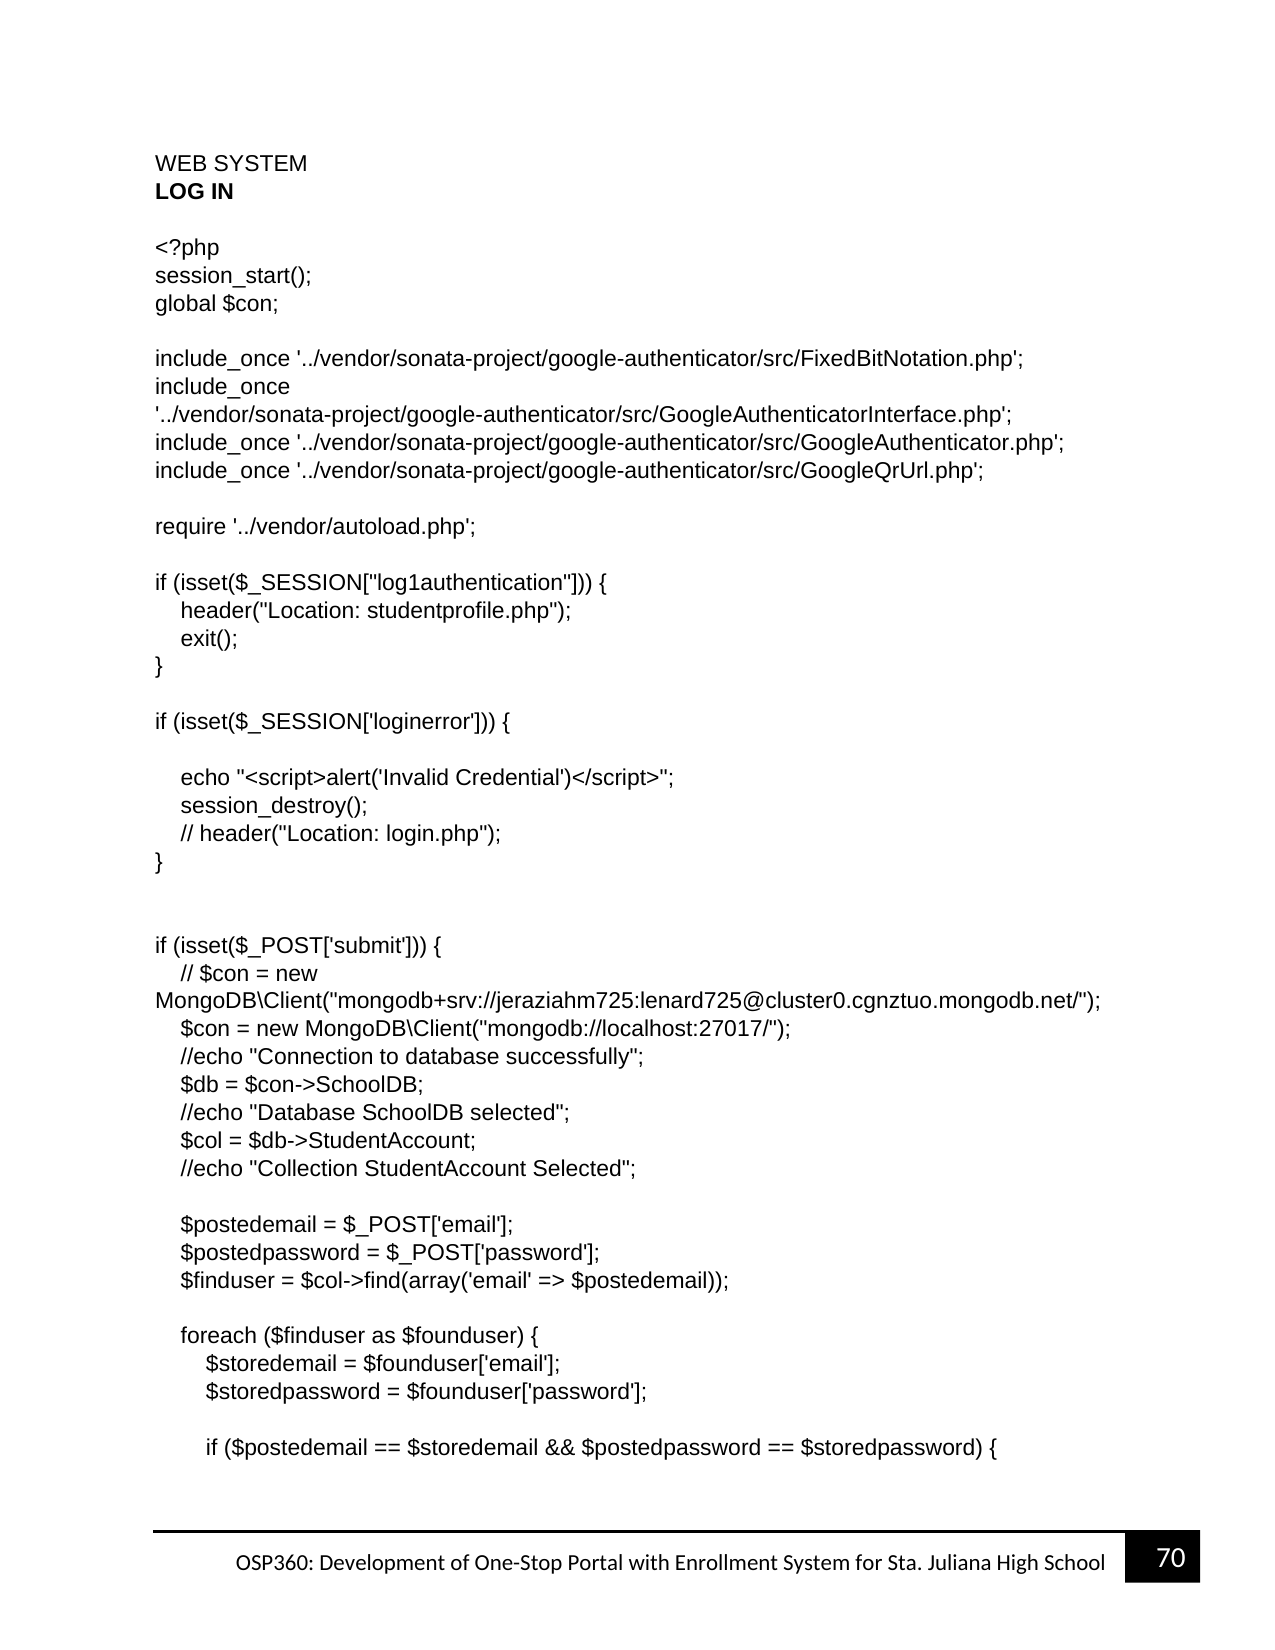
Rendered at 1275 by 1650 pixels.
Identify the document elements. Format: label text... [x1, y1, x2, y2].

text header("Location: studentprofile.php"); [155, 597, 1125, 623]
text echo "<script>alert('Invalid Credential')</script>"; [155, 764, 1125, 791]
text $finduser = $col->find(array('email' => $postedemail)); [155, 1267, 1125, 1293]
text $postedpassword = $_POST['password']; [155, 1239, 1125, 1265]
text include_once '../vendor/sonata-project/google-authenticator/src/GoogleAuthenticatorInterface.php'; [155, 373, 1125, 428]
text $storedemail = $founduser['email']; [155, 1350, 1125, 1377]
text if (isset($_SESSION["log1authentication"])) { [155, 569, 1125, 595]
text // header("Location: login.php"); [155, 820, 1125, 846]
text $col = $db->StudentAccount; [155, 1127, 1125, 1153]
text if ($postedemail == $storedemail && $postedpassword == $storedpassword) { [155, 1434, 1125, 1461]
text global $con; [155, 289, 1125, 316]
text } [155, 848, 1125, 874]
text foreach ($finduser as $founduser) { [155, 1322, 1125, 1349]
text include_once '../vendor/sonata-project/google-authenticator/src/GoogleAuthenticator.php'; [155, 429, 1125, 456]
text LOG IN [155, 178, 1125, 204]
text } [155, 652, 1125, 679]
text if (isset($_SESSION['loginerror'])) { [155, 708, 1125, 735]
text include_once '../vendor/sonata-project/google-authenticator/src/GoogleQrUrl.php'; [155, 457, 1125, 483]
text WEB SYSTEM [155, 150, 1125, 176]
text // $con = new MongoDB\Client("mongodb+srv://jeraziahm725:lenard725@cluster0.cgnztuo.mongodb.net/"); [155, 959, 1125, 1014]
text if (isset($_POST['submit'])) { [155, 932, 1125, 958]
text $db = $con->SchoolDB; [155, 1071, 1125, 1098]
text session_destroy(); [155, 792, 1125, 818]
text //echo "Collection StudentAccount Selected"; [155, 1155, 1125, 1181]
text //echo "Connection to database successfully"; [155, 1043, 1125, 1070]
text exit(); [155, 624, 1125, 651]
text include_once '../vendor/sonata-project/google-authenticator/src/FixedBitNotation.php'; [155, 345, 1125, 372]
text <?php [155, 234, 1125, 260]
text $con = new MongoDB\Client("mongodb://localhost:27017/"); [155, 1015, 1125, 1042]
text $storedpassword = $founduser['password']; [155, 1378, 1125, 1405]
text //echo "Database SchoolDB selected"; [155, 1099, 1125, 1126]
text $postedemail = $_POST['email']; [155, 1211, 1125, 1237]
text session_start(); [155, 262, 1125, 288]
text require '../vendor/autoload.php'; [155, 513, 1125, 539]
